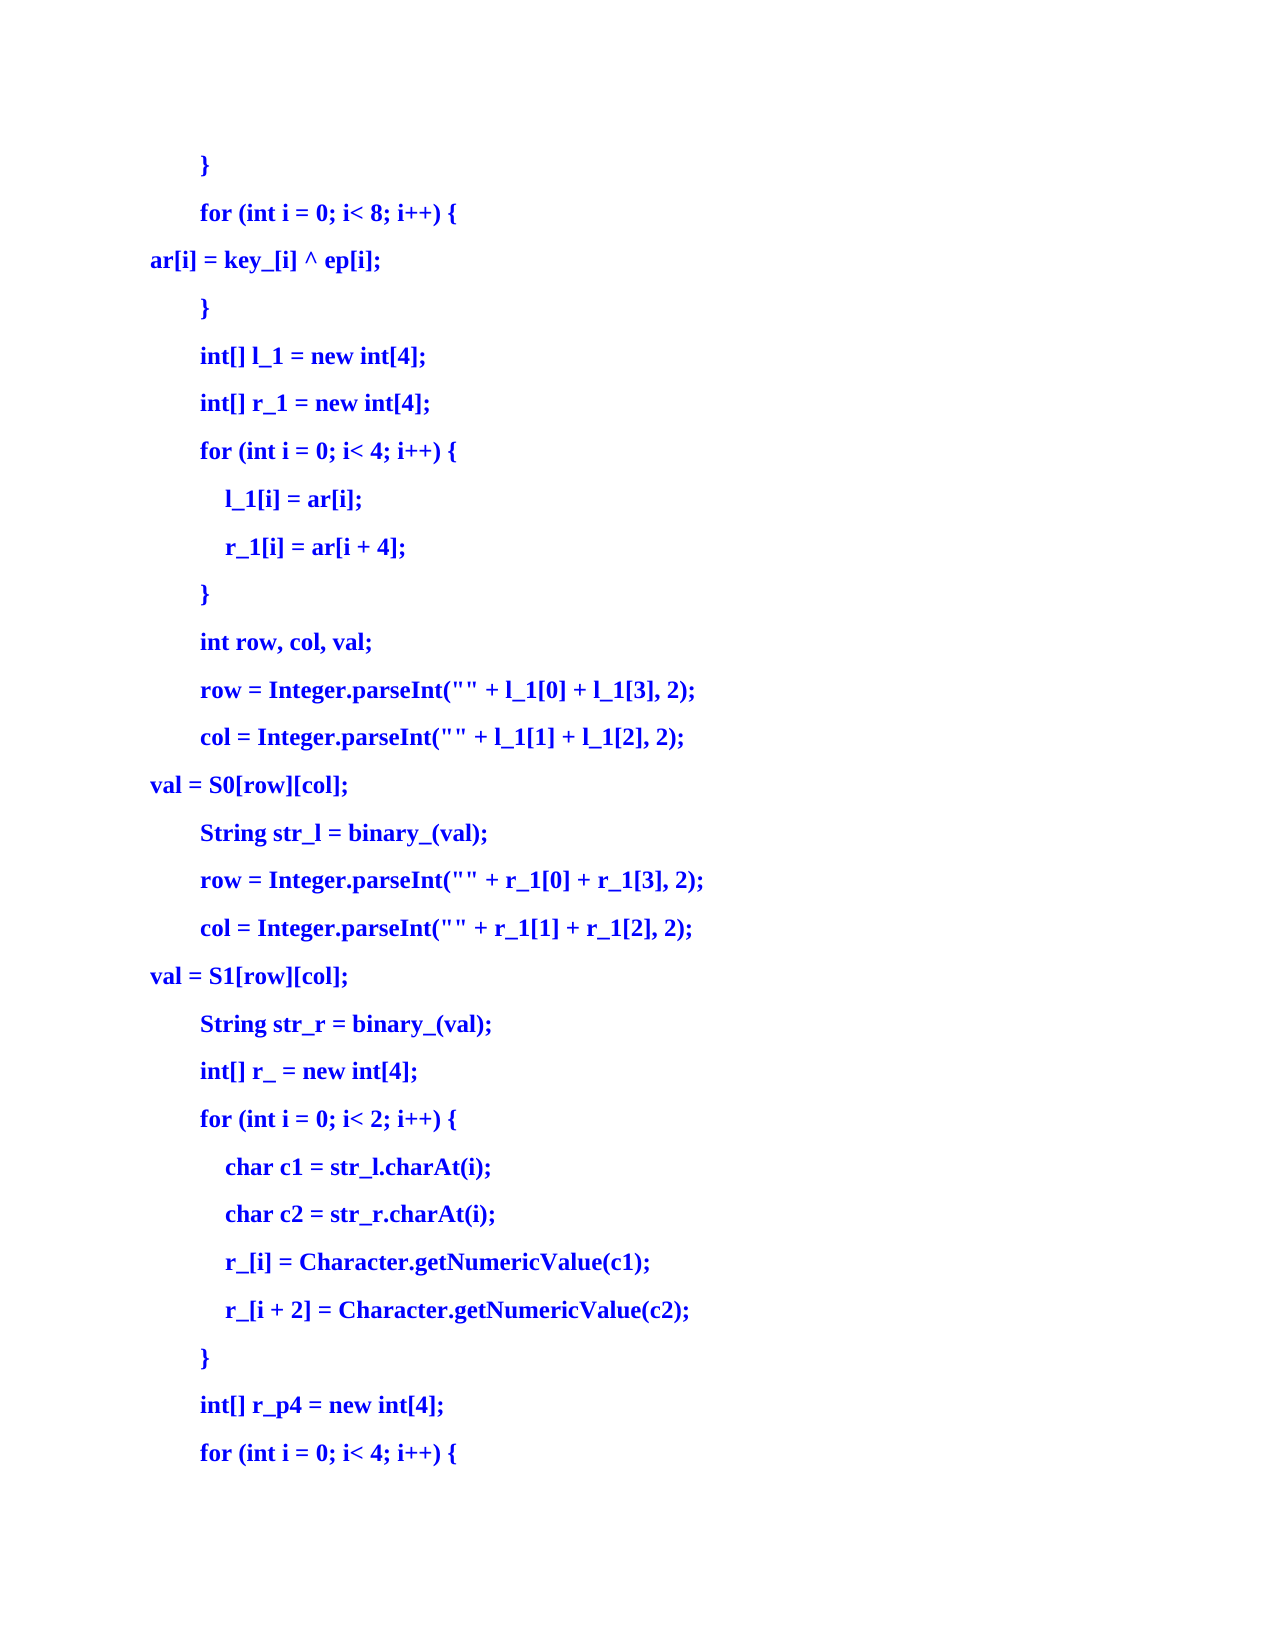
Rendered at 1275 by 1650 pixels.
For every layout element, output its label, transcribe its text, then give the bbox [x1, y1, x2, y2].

text } [150, 1343, 1125, 1371]
text val = S1[row][col]; [150, 961, 1125, 990]
text int row, col, val; [150, 627, 1125, 656]
text } [150, 579, 1125, 608]
text } [150, 150, 1125, 179]
text row = Integer.parseInt("" + r_1[0] + r_1[3], 2); [150, 866, 1125, 894]
text int[] l_1 = new int[4]; [150, 341, 1125, 369]
text } [150, 293, 1125, 322]
text r_[i + 2] = Character.getNumericValue(c2); [150, 1295, 1125, 1324]
text for (int i = 0; i< 4; i++) { [150, 1438, 1125, 1467]
text r_1[i] = ar[i + 4]; [150, 532, 1125, 560]
text val = S0[row][col]; [150, 770, 1125, 799]
text ar[i] = key_[i] ^ ep[i]; [150, 245, 1125, 274]
text for (int i = 0; i< 8; i++) { [150, 198, 1125, 226]
text row = Integer.parseInt("" + l_1[0] + l_1[3], 2); [150, 675, 1125, 703]
text col = Integer.parseInt("" + l_1[1] + l_1[2], 2); [150, 722, 1125, 751]
text int[] r_p4 = new int[4]; [150, 1390, 1125, 1419]
text int[] r_ = new int[4]; [150, 1056, 1125, 1085]
text String str_r = binary_(val); [150, 1009, 1125, 1037]
text char c1 = str_l.charAt(i); [150, 1152, 1125, 1181]
text for (int i = 0; i< 4; i++) { [150, 436, 1125, 465]
text l_1[i] = ar[i]; [150, 484, 1125, 513]
text col = Integer.parseInt("" + r_1[1] + r_1[2], 2); [150, 913, 1125, 942]
text for (int i = 0; i< 2; i++) { [150, 1104, 1125, 1133]
text r_[i] = Character.getNumericValue(c1); [150, 1247, 1125, 1276]
text int[] r_1 = new int[4]; [150, 388, 1125, 417]
text String str_l = binary_(val); [150, 818, 1125, 847]
text char c2 = str_r.charAt(i); [150, 1199, 1125, 1228]
